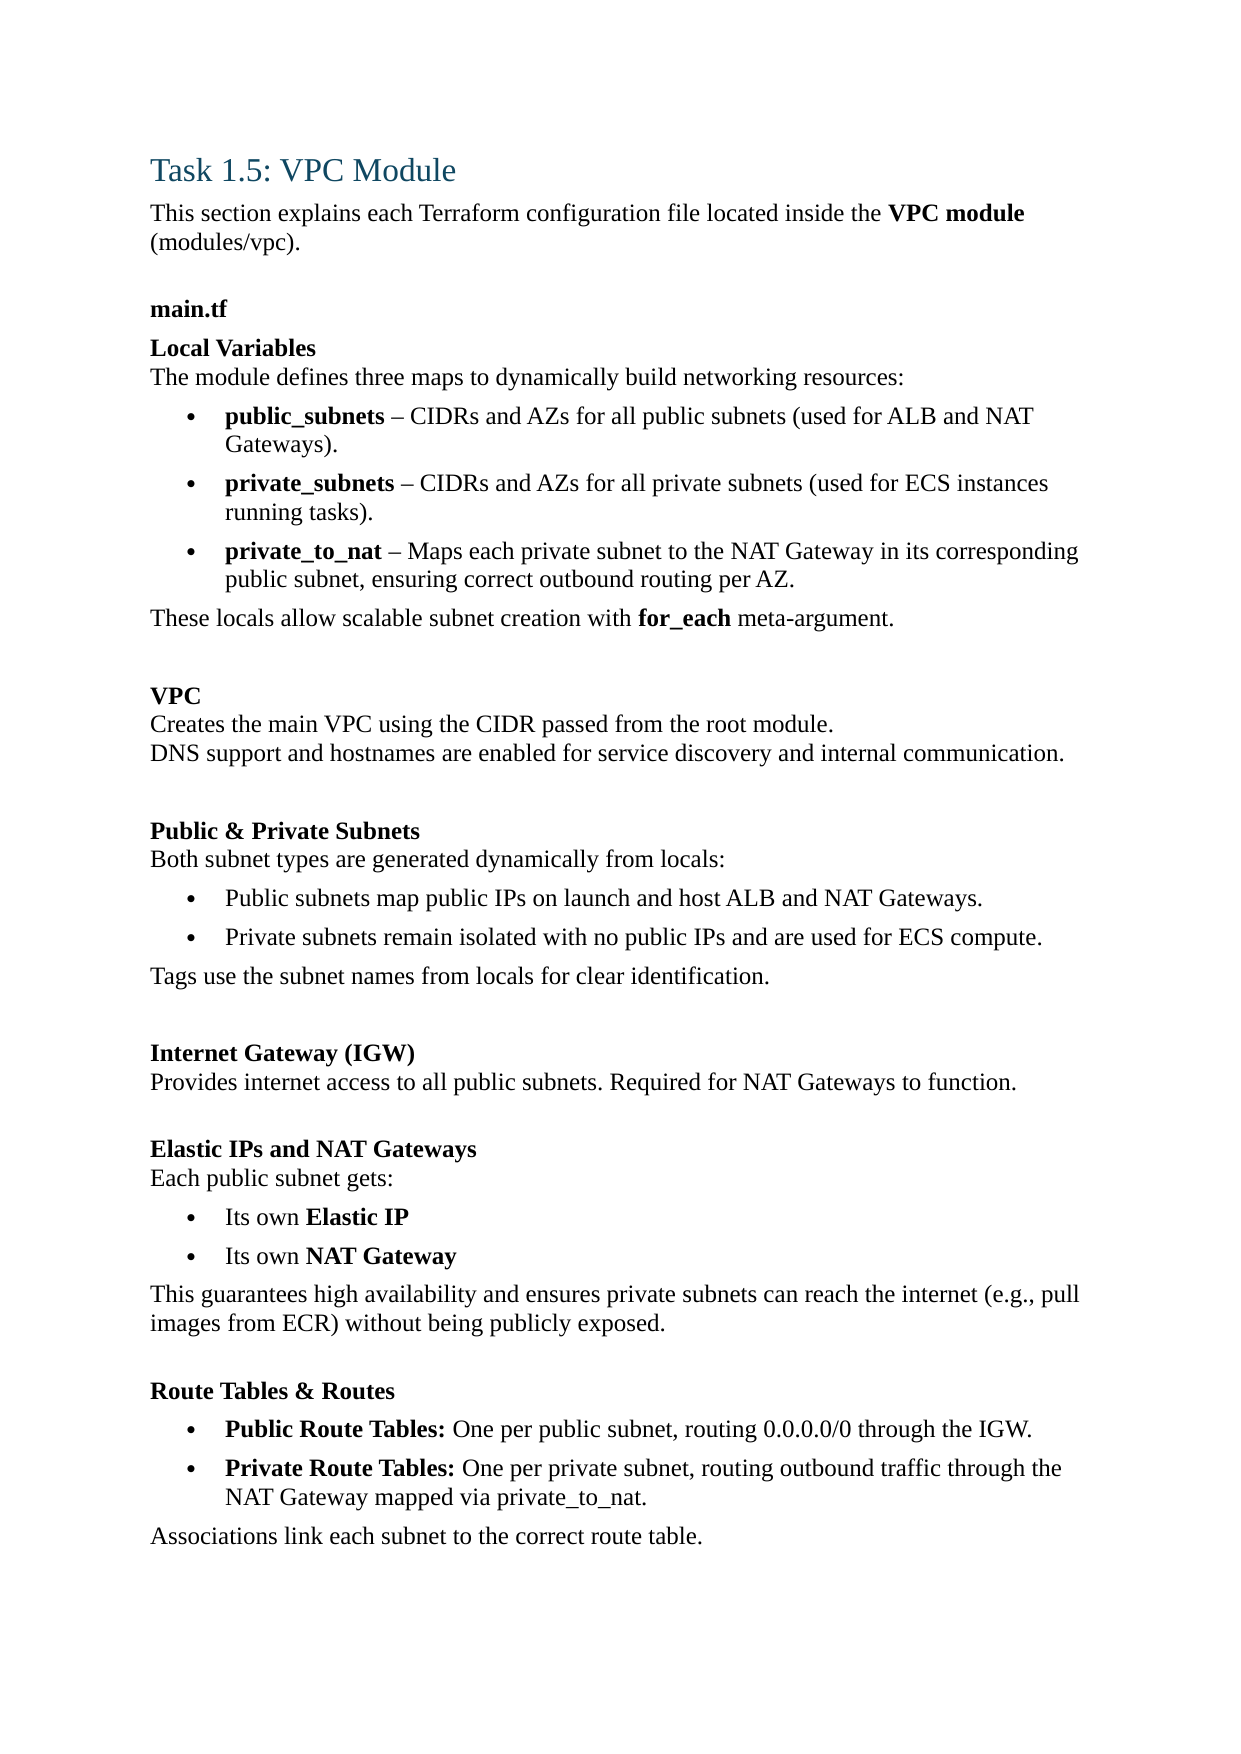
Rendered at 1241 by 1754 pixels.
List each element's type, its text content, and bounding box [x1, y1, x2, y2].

list private_subnets – CIDRs and AZs for all private subnets (used for ECS instances running tasks). [187, 468, 1090, 526]
list Public Route Tables: One per public subnet, routing 0.0.0.0/0 through the IGW. [187, 1414, 1090, 1443]
text This guarantees high availability and ensures private subnets can reach the internet (e.g., pull images from ECR) without being publicly exposed. [150, 1279, 1090, 1337]
list Its own Elastic IP [187, 1202, 1090, 1231]
text Local Variables The module defines three maps to dynamically build networking resources: [150, 333, 1090, 391]
text Tags use the subnet names from locals for clear identification. [150, 961, 1090, 989]
list Private subnets remain isolated with no public IPs and are used for ECS compute. [187, 922, 1090, 951]
text This section explains each Terraform configuration file located inside the VPC module (modules/vpc). [150, 198, 1090, 256]
text Associations link each subnet to the correct route table. [150, 1521, 1090, 1549]
list Its own NAT Gateway [187, 1241, 1090, 1269]
text These locals allow scalable subnet creation with for_each meta-argument. [150, 603, 1090, 632]
text Internet Gateway (IGW) Provides internet access to all public subnets. Required for NAT Gateways to function. [150, 1038, 1090, 1096]
text Route Tables & Routes [150, 1347, 1090, 1404]
list public_subnets – CIDRs and AZs for all public subnets (used for ALB and NAT Gateways). [187, 401, 1090, 458]
list Public subnets map public IPs on launch and host ALB and NAT Gateways. [187, 883, 1090, 912]
text main.tf [150, 266, 1090, 323]
text Public & Private Subnets Both subnet types are generated dynamically from locals: [150, 816, 1090, 873]
list Private Route Tables: One per private subnet, routing outbound traffic through the NAT Gateway mapped via private_to_nat. [187, 1453, 1090, 1511]
subtitle Task 1.5: VPC Module [150, 150, 1090, 188]
text Elastic IPs and NAT Gateways Each public subnet gets: [150, 1106, 1090, 1192]
text VPC Creates the main VPC using the CIDR passed from the root module. DNS support and hostnames are enabled for service discovery and internal communication. [150, 681, 1090, 767]
list private_to_nat – Maps each private subnet to the NAT Gateway in its corresponding public subnet, ensuring correct outbound routing per AZ. [187, 536, 1090, 593]
